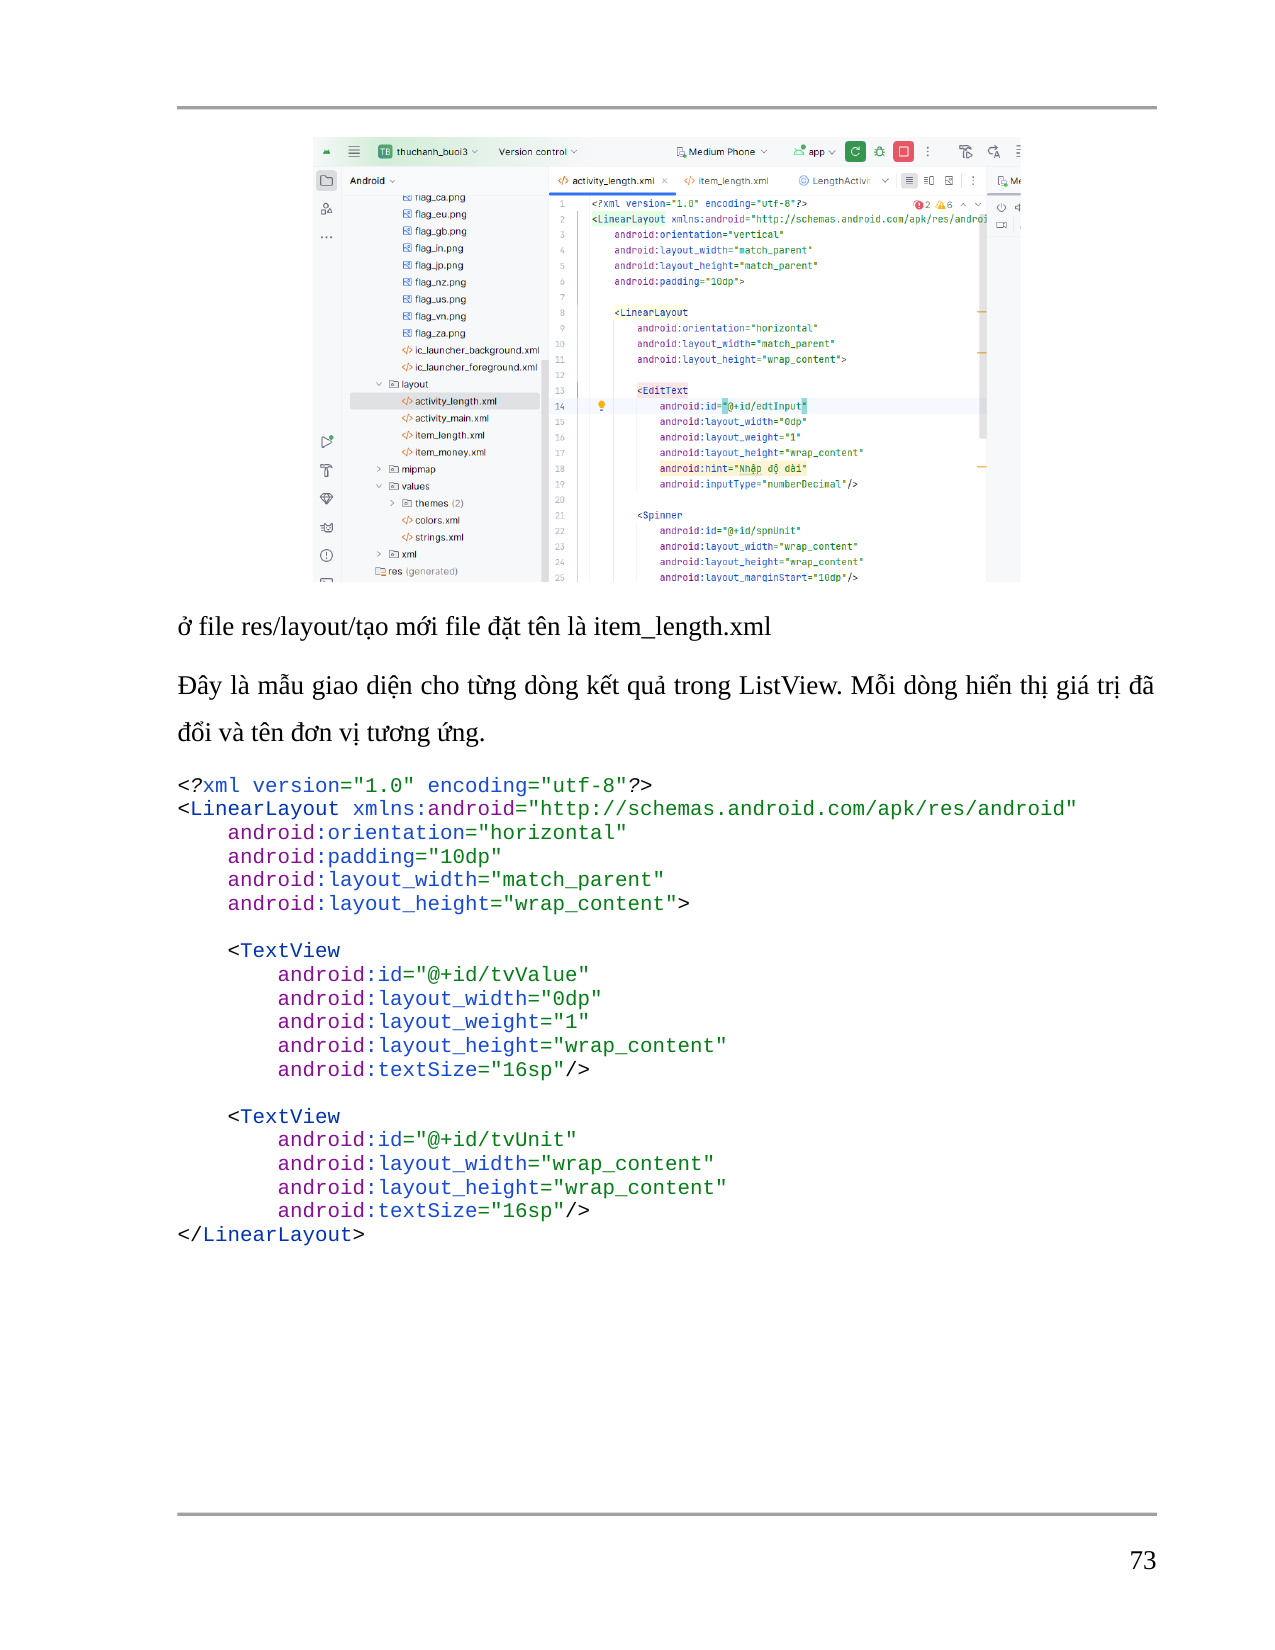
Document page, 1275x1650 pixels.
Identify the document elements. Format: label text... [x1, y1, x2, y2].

text Đây là mẫu giao diện cho từng dòng kết quả trong ListView. Mỗi dòng hiển thị giá trị đã đổi và tên đơn vị tương ứng. [177, 669, 1156, 747]
text ở file res/layout/tạo mới file đặt tên là item_length.xml [177, 610, 1156, 641]
picture [312, 137, 1021, 582]
text <?xml version="1.0" encoding="utf-8"?> <LinearLayout xmlns:android="http://schemas.android.com/apk/res/android" android:orientation="horizontal" android:padding="10dp" android:layout_width="match_parent" android:layout_height="wrap_content"> <TextView android:id="@+id/tvValue" android:layout_width="0dp" android:layout_weight="1" android:layout_height="wrap_content" android:textSize="16sp"/> <TextView android:id="@+id/tvUnit" android:layout_width="wrap_content" android:layout_height="wrap_content" android:textSize="16sp"/> </LinearLayout> [177, 775, 1157, 1248]
